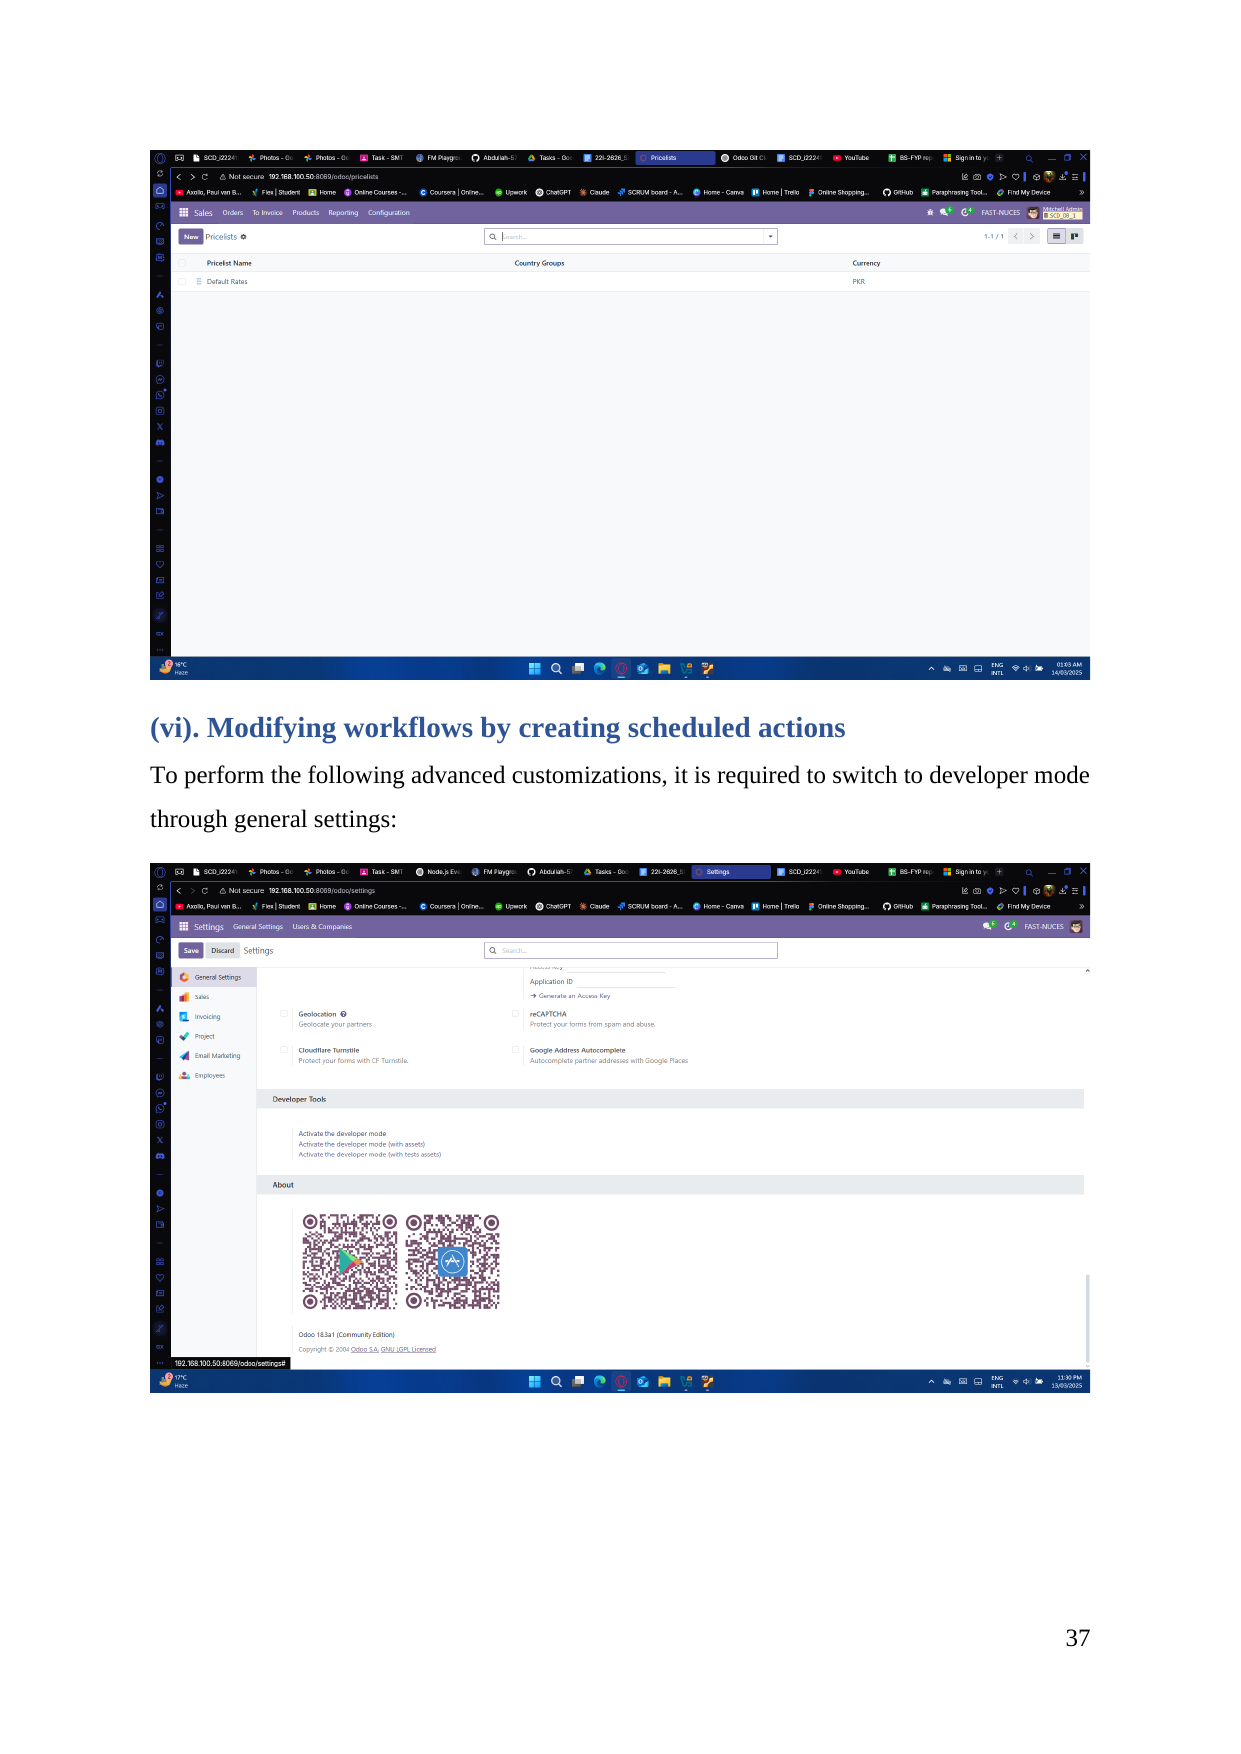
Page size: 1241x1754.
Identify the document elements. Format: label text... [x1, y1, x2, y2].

picture [150, 150, 1091, 680]
picture [150, 863, 1091, 1393]
subtitle (vi). Modifying workflows by creating scheduled actions [150, 710, 1090, 744]
text To perform the following advanced customizations, it is required to switch to developer mode through general settings: [150, 761, 1090, 832]
